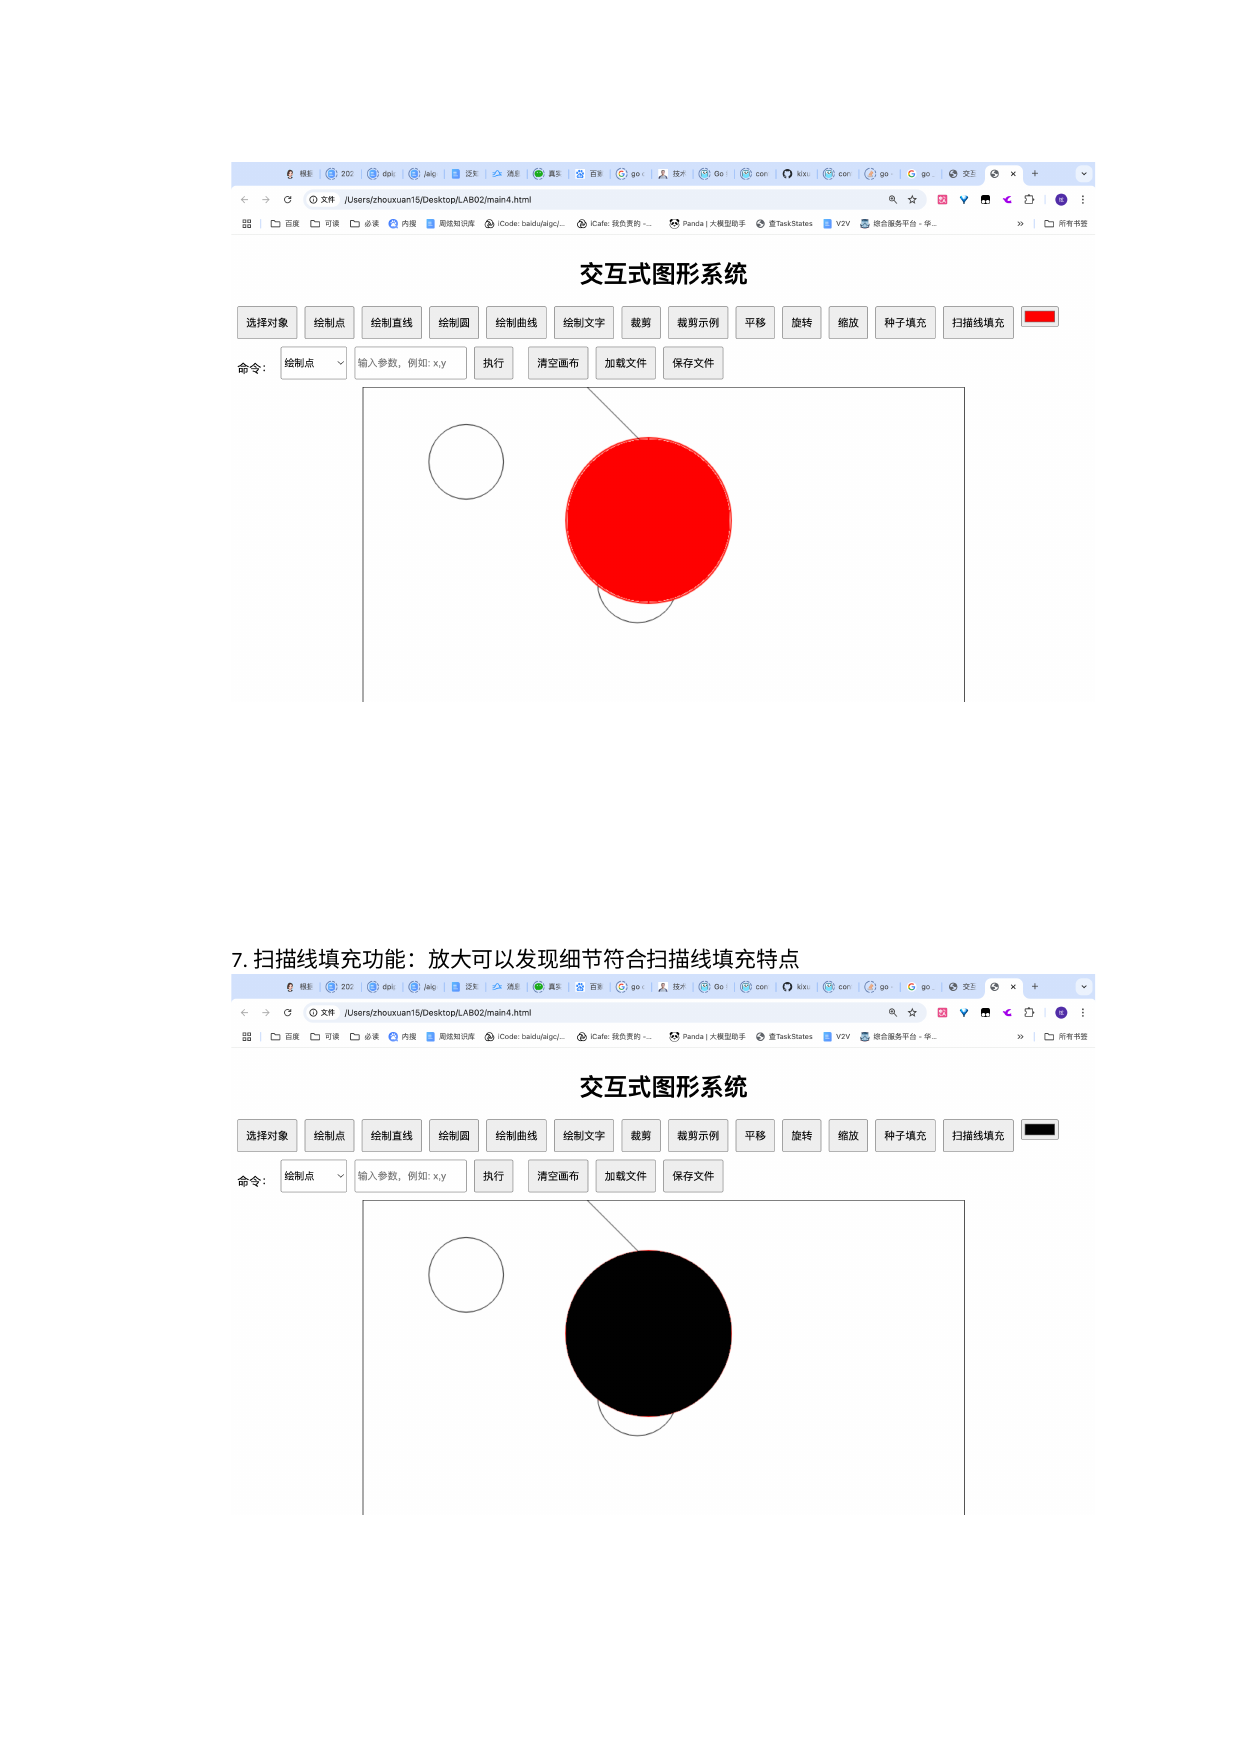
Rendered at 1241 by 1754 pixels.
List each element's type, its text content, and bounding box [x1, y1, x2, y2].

picture [231, 974, 1096, 1515]
picture [231, 162, 1096, 702]
list 扫描线填充功能：放大可以发现细节符合扫描线填充特点 [187, 942, 1053, 974]
